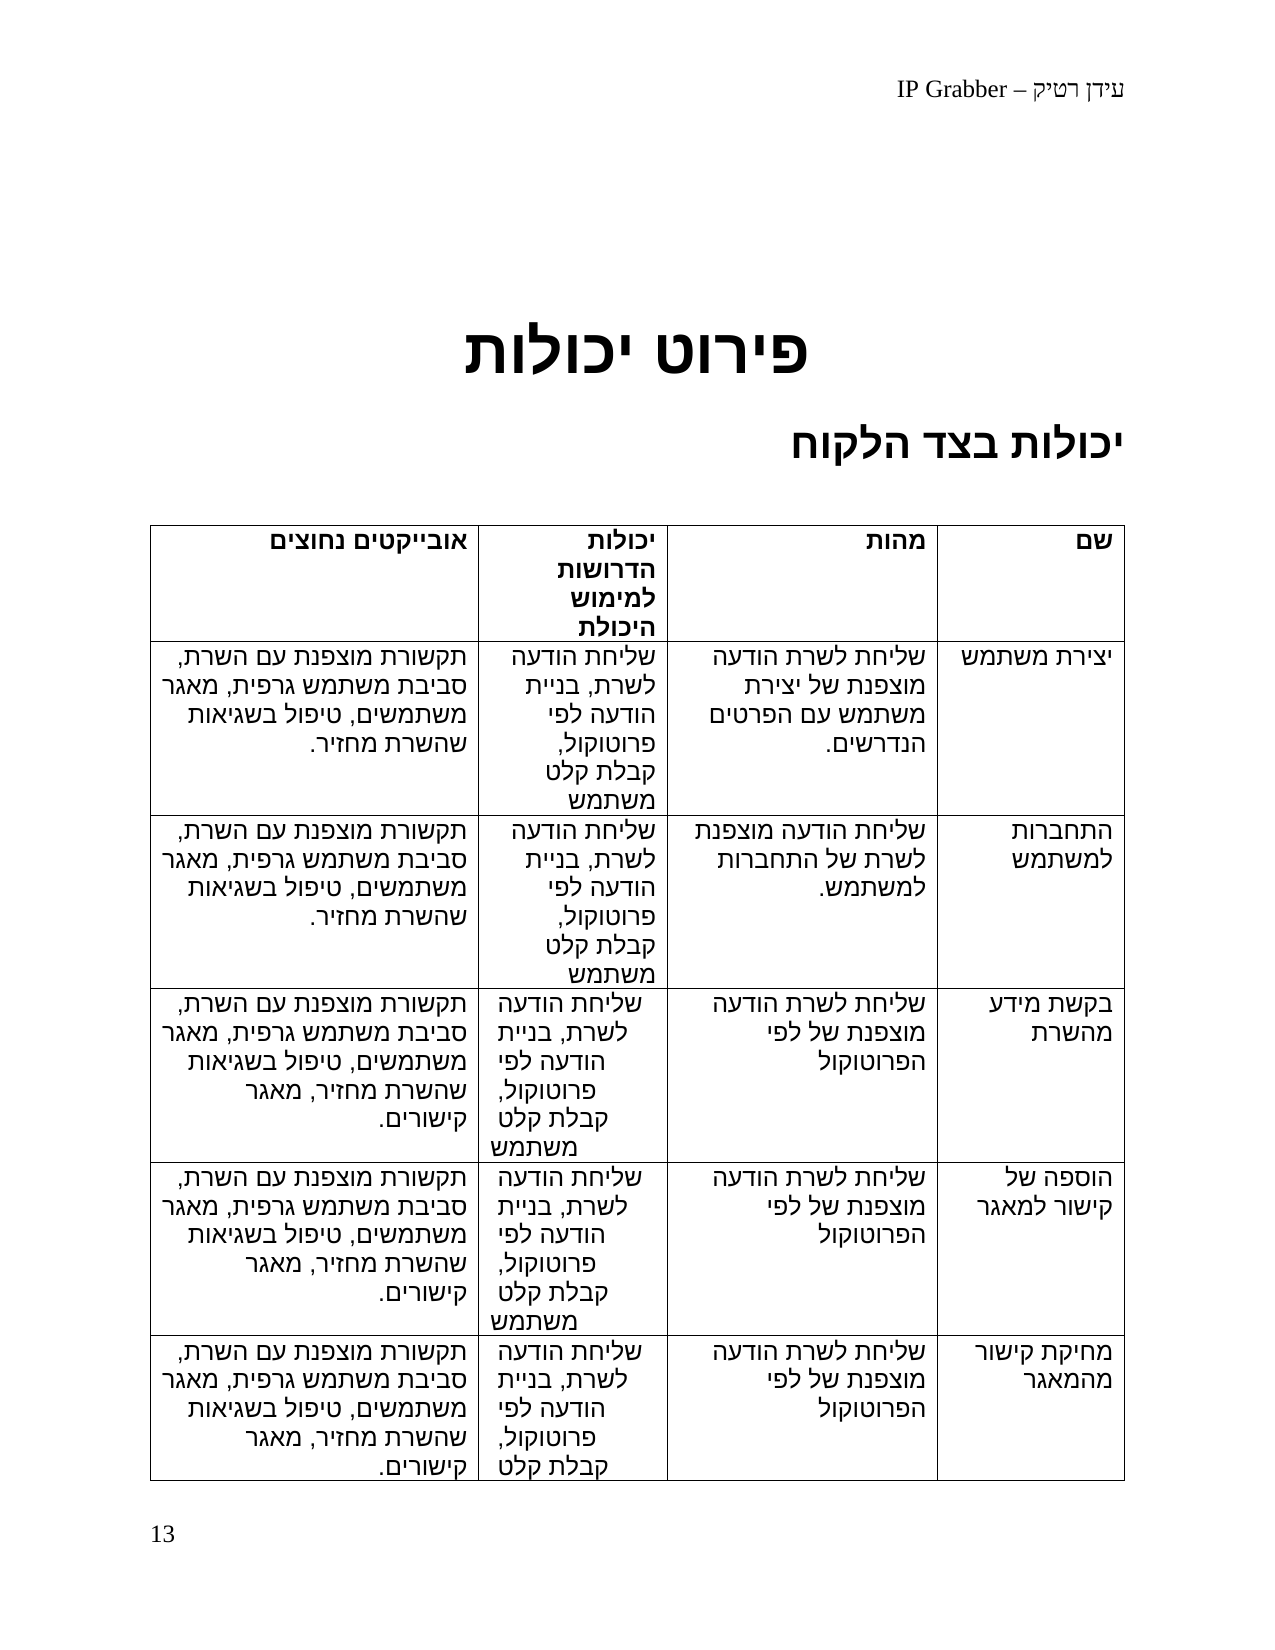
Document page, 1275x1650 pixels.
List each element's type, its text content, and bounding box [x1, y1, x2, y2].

table_cell בקשת מידע מהשרת [938, 989, 1124, 1162]
table_cell מחיקת קישור מהמאגר [938, 1336, 1124, 1480]
subtitle יכולות בצד הלקוח [150, 420, 1125, 468]
table_cell תקשורת מוצפנת עם השרת, סביבת משתמש גרפית, מאגר משתמשים, טיפול בשגיאות שהשרת מחזיר, מאגר קישורים. [151, 1163, 478, 1335]
table_header יכולות הדרושות למימוש היכולת [479, 526, 667, 641]
table_header שם [938, 526, 1124, 641]
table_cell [479, 1336, 667, 1480]
subtitle פירוט יכולות [150, 315, 1125, 387]
table_cell הוספה של קישור למאגר [938, 1163, 1124, 1335]
table_cell שליחת הודעה לשרת, בניית הודעה לפי פרוטוקול, קבלת קלט משתמש [479, 989, 667, 1162]
table_cell התחברות למשתמש [938, 816, 1124, 988]
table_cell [151, 1336, 478, 1480]
table_cell שליחת לשרת הודעה מוצפנת של יצירת משתמש עם הפרטים הנדרשים. [668, 642, 937, 815]
table_cell תקשורת מוצפנת עם השרת, סביבת משתמש גרפית, מאגר משתמשים, טיפול בשגיאות שהשרת מחזיר. [151, 816, 478, 988]
table_cell שליחת לשרת הודעה מוצפנת של לפי הפרוטוקול [668, 1163, 937, 1335]
table_cell שליחת הודעה לשרת, בניית הודעה לפי פרוטוקול, קבלת קלט משתמש [479, 642, 667, 815]
table_cell שליחת הודעה לשרת, בניית הודעה לפי פרוטוקול, קבלת קלט משתמש [479, 1163, 667, 1335]
table_cell תקשורת מוצפנת עם השרת, סביבת משתמש גרפית, מאגר משתמשים, טיפול בשגיאות שהשרת מחזיר, מאגר קישורים. [151, 989, 478, 1162]
table_cell שליחת לשרת הודעה מוצפנת של לפי הפרוטוקול [668, 989, 937, 1162]
table_header מהות [668, 526, 937, 641]
table_cell שליחת הודעה מוצפנת לשרת של התחברות למשתמש. [668, 816, 937, 988]
table_cell שליחת הודעה לשרת, בניית הודעה לפי פרוטוקול, קבלת קלט משתמש [479, 816, 667, 988]
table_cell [668, 1336, 937, 1480]
table_cell יצירת משתמש [938, 642, 1124, 815]
table_cell תקשורת מוצפנת עם השרת, סביבת משתמש גרפית, מאגר משתמשים, טיפול בשגיאות שהשרת מחזיר. [151, 642, 478, 815]
table_header אובייקטים נחוצים [151, 526, 478, 641]
